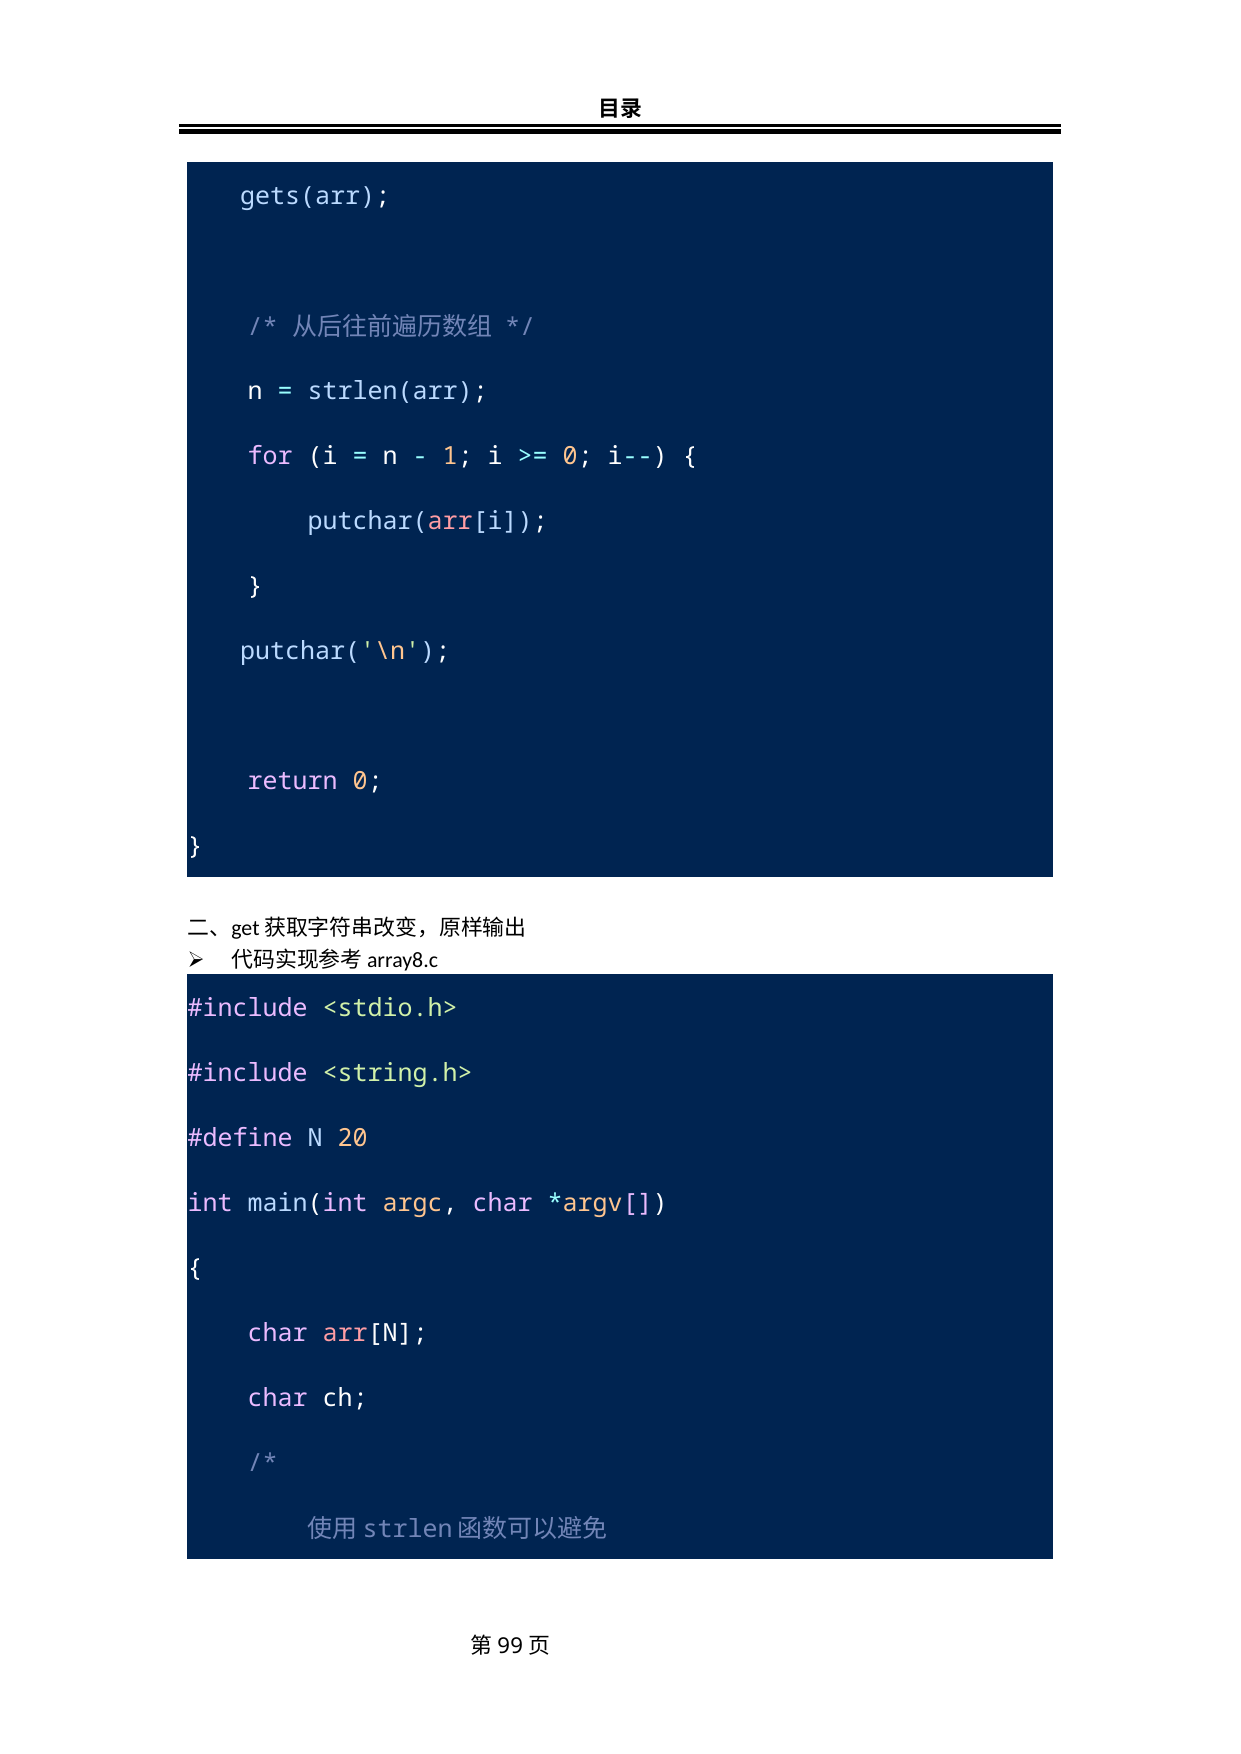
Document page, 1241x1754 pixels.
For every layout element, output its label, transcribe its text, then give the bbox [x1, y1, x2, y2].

text putchar(arr[i]); [187, 487, 1053, 552]
text for (i = n - 1; i >= 0; i--) { [187, 422, 1053, 487]
text #define N 20 [187, 1104, 1053, 1169]
text char ch; [187, 1364, 1053, 1429]
text /* [187, 1429, 1053, 1494]
text 使用strlen函数可以避免 [187, 1494, 1053, 1559]
text /* 从后往前遍历数组 */ [187, 292, 1053, 357]
text return 0; [187, 747, 1053, 812]
text #include <string.h> [187, 1039, 1053, 1104]
text } [187, 552, 1053, 617]
text #include <stdio.h> [187, 974, 1053, 1039]
list 代码实现参考array8.c [187, 942, 1053, 974]
text gets(arr); [187, 162, 1053, 227]
text { [187, 1234, 1053, 1299]
text putchar('\n'); [187, 617, 1053, 682]
list get获取字符串改变，原样输出 [187, 909, 1053, 942]
text int main(int argc, char *argv[]) [187, 1169, 1053, 1234]
text } [187, 812, 1053, 877]
text char arr[N]; [187, 1299, 1053, 1364]
text n = strlen(arr); [187, 357, 1053, 422]
